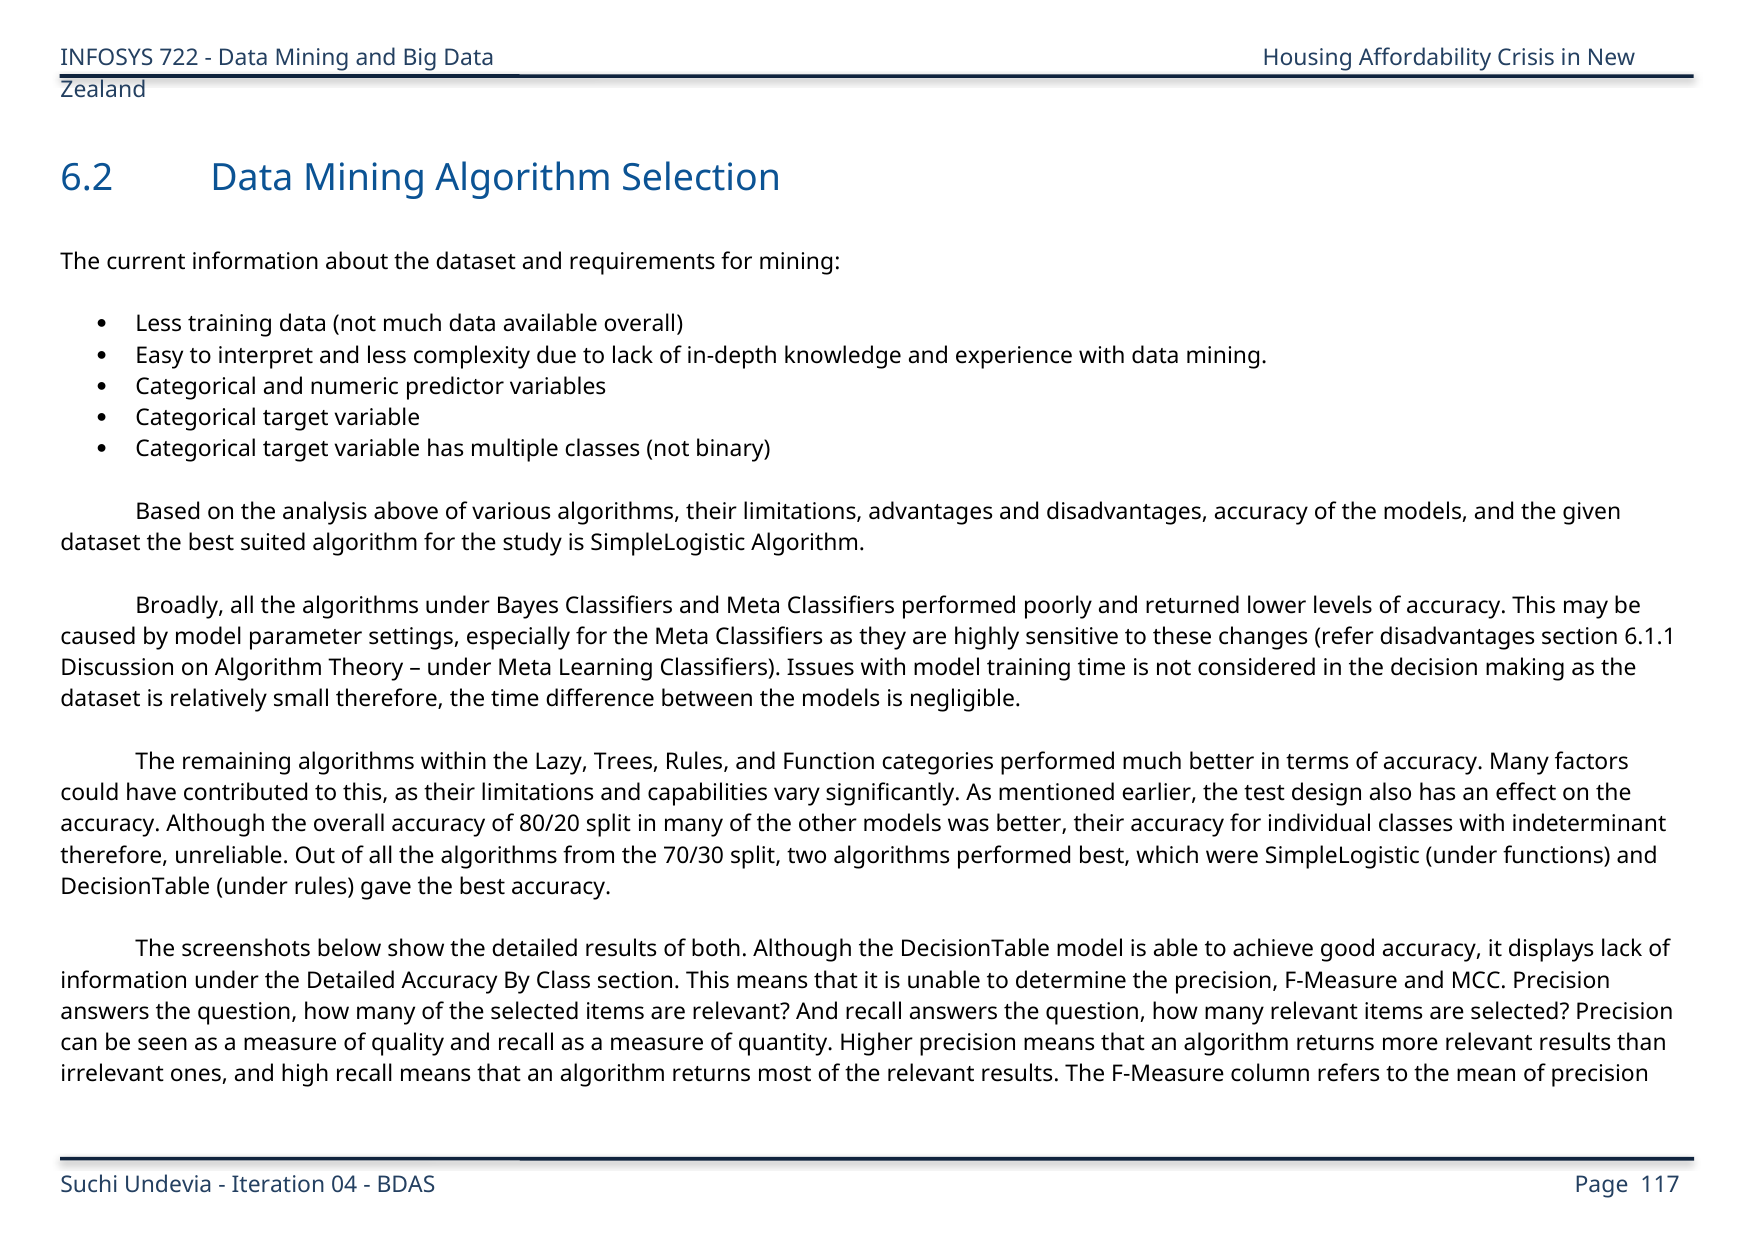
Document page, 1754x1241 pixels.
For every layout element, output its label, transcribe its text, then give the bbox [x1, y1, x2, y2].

text The current information about the dataset and requirements for mining: [60, 245, 1694, 276]
subtitle 6.2 Data Mining Algorithm Selection [60, 150, 1694, 201]
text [60, 932, 1694, 1088]
text The remaining algorithms within the Lazy, Trees, Rules, and Function categories performed much better in terms of accuracy. Many factors could have contributed to this, as their limitations and capabilities vary significantly. As mentioned earlier, the test design also has an effect on the accuracy. Although the overall accuracy of 80/20 split in many of the other models was better, their accuracy for individual classes with indeterminant therefore, unreliable. Out of all the algorithms from the 70/30 split, two algorithms performed best, which were SimpleLogistic (under functions) and DecisionTable (under rules) gave the best accuracy. [60, 745, 1694, 901]
list Less training data (not much data available overall) [98, 307, 1694, 338]
list Categorical target variable has multiple classes (not binary) [98, 432, 1694, 463]
list Easy to interpret and less complexity due to lack of in-depth knowledge and experience with data mining. [98, 338, 1694, 370]
text Broadly, all the algorithms under Bayes Classifiers and Meta Classifiers performed poorly and returned lower levels of accuracy. This may be caused by model parameter settings, especially for the Meta Classifiers as they are highly sensitive to these changes (refer disadvantages section 6.1.1 Discussion on Algorithm Theory – under Meta Learning Classifiers). Issues with model training time is not considered in the decision making as the dataset is relatively small therefore, the time difference between the models is negligible. [60, 588, 1694, 713]
list Categorical and numeric predictor variables [98, 370, 1694, 401]
text Based on the analysis above of various algorithms, their limitations, advantages and disadvantages, accuracy of the models, and the given dataset the best suited algorithm for the study is SimpleLogistic Algorithm. [60, 495, 1694, 557]
list Categorical target variable [98, 401, 1694, 432]
